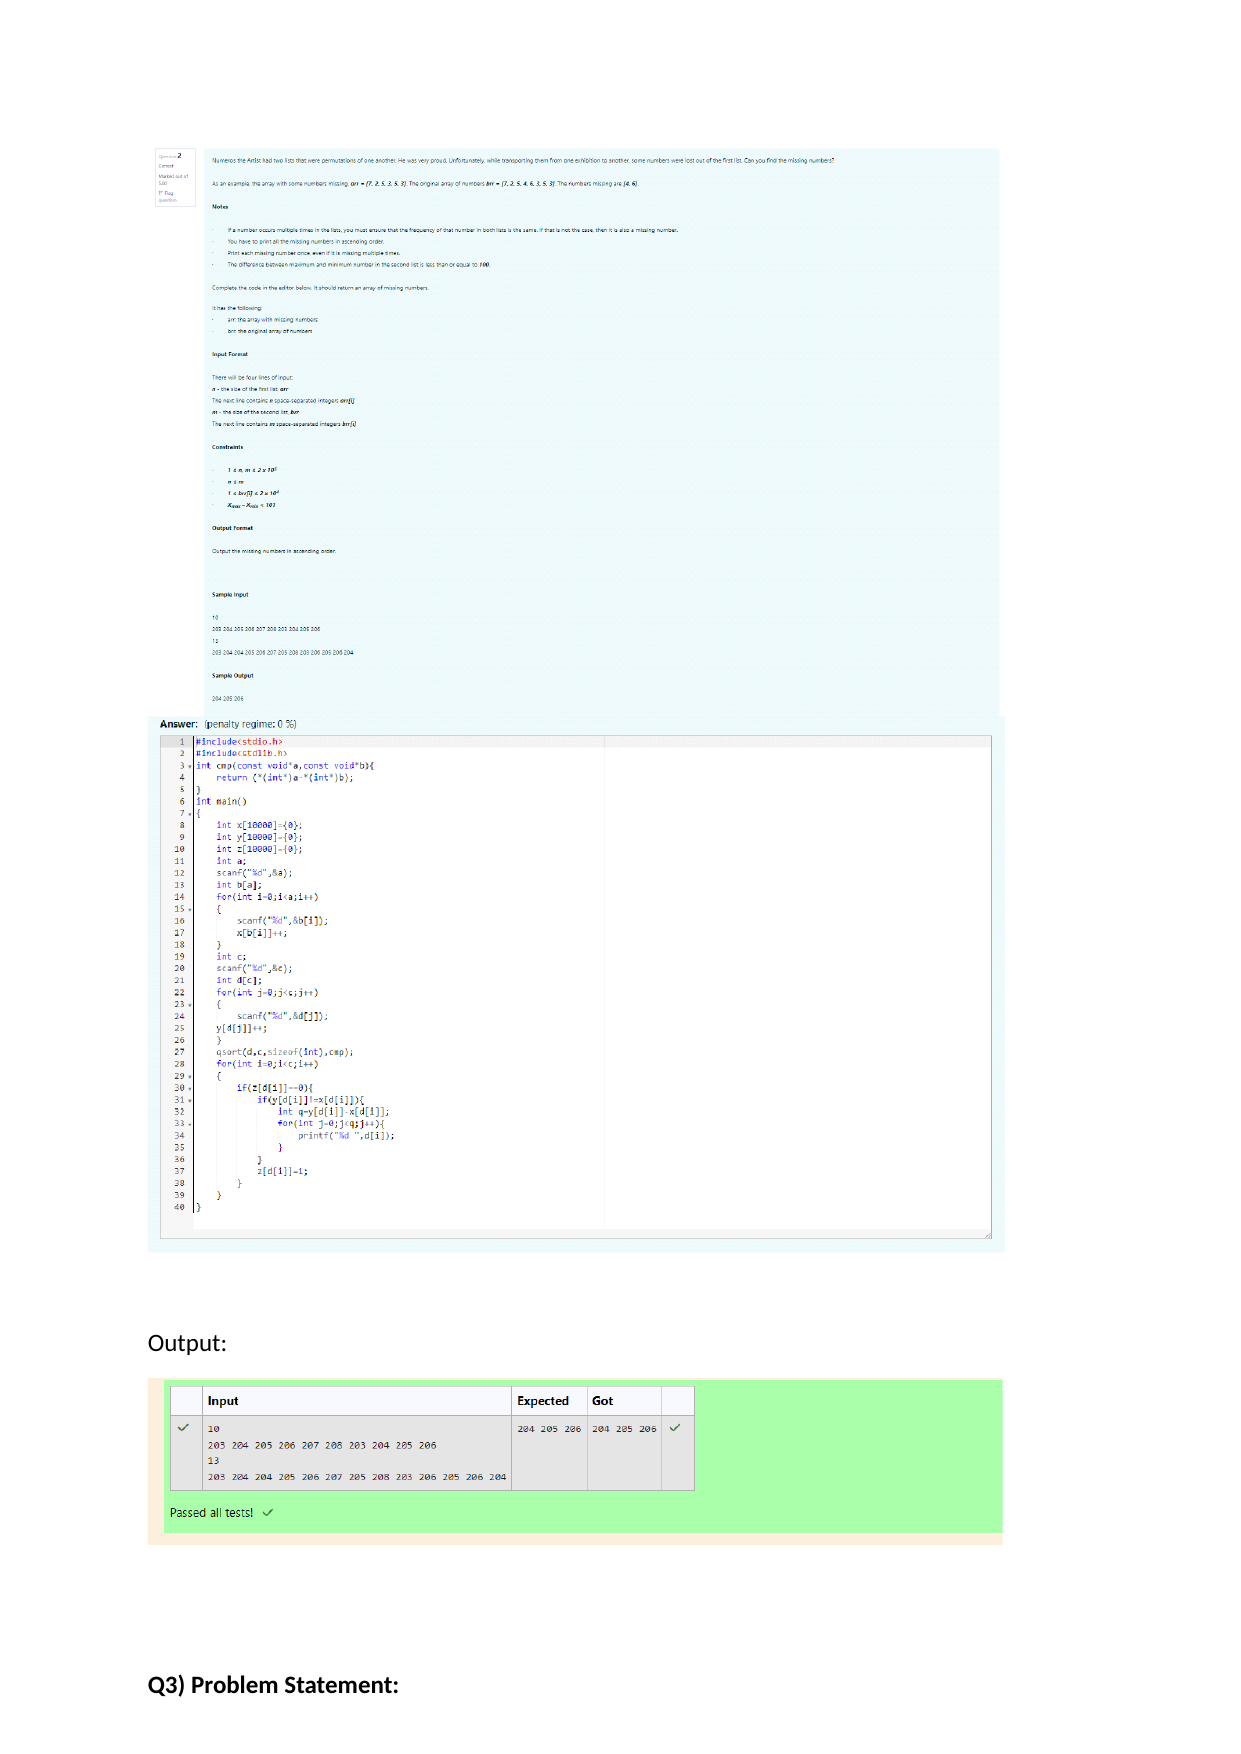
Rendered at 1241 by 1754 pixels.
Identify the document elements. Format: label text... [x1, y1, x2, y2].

picture [147, 147, 1005, 1255]
text Output: [148, 1327, 1093, 1357]
picture [147, 1378, 1003, 1545]
text Q3) Problem Statement: [148, 1669, 1093, 1700]
